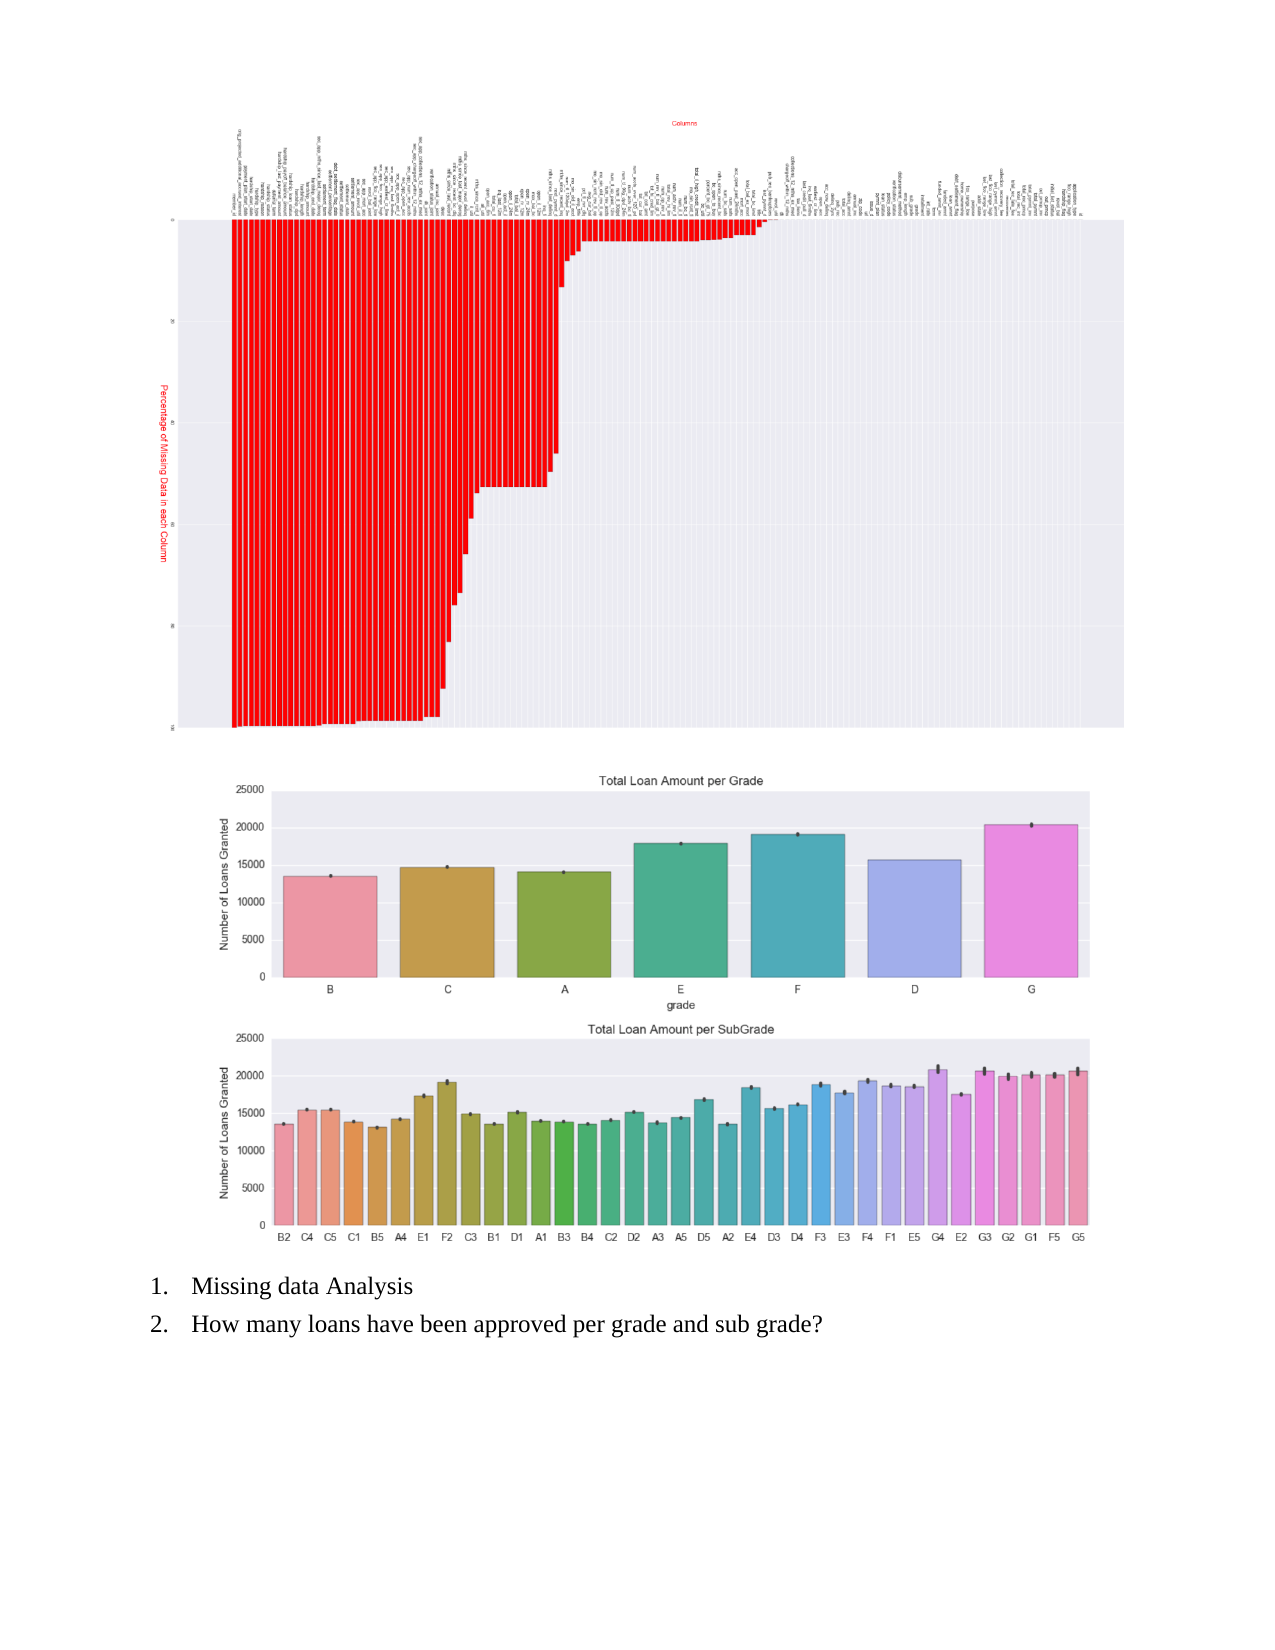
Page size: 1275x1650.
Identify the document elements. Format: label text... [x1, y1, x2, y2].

list How many loans have been approved per grade and sub grade? [150, 1309, 1125, 1337]
picture [148, 109, 1124, 735]
picture [148, 773, 1124, 1247]
